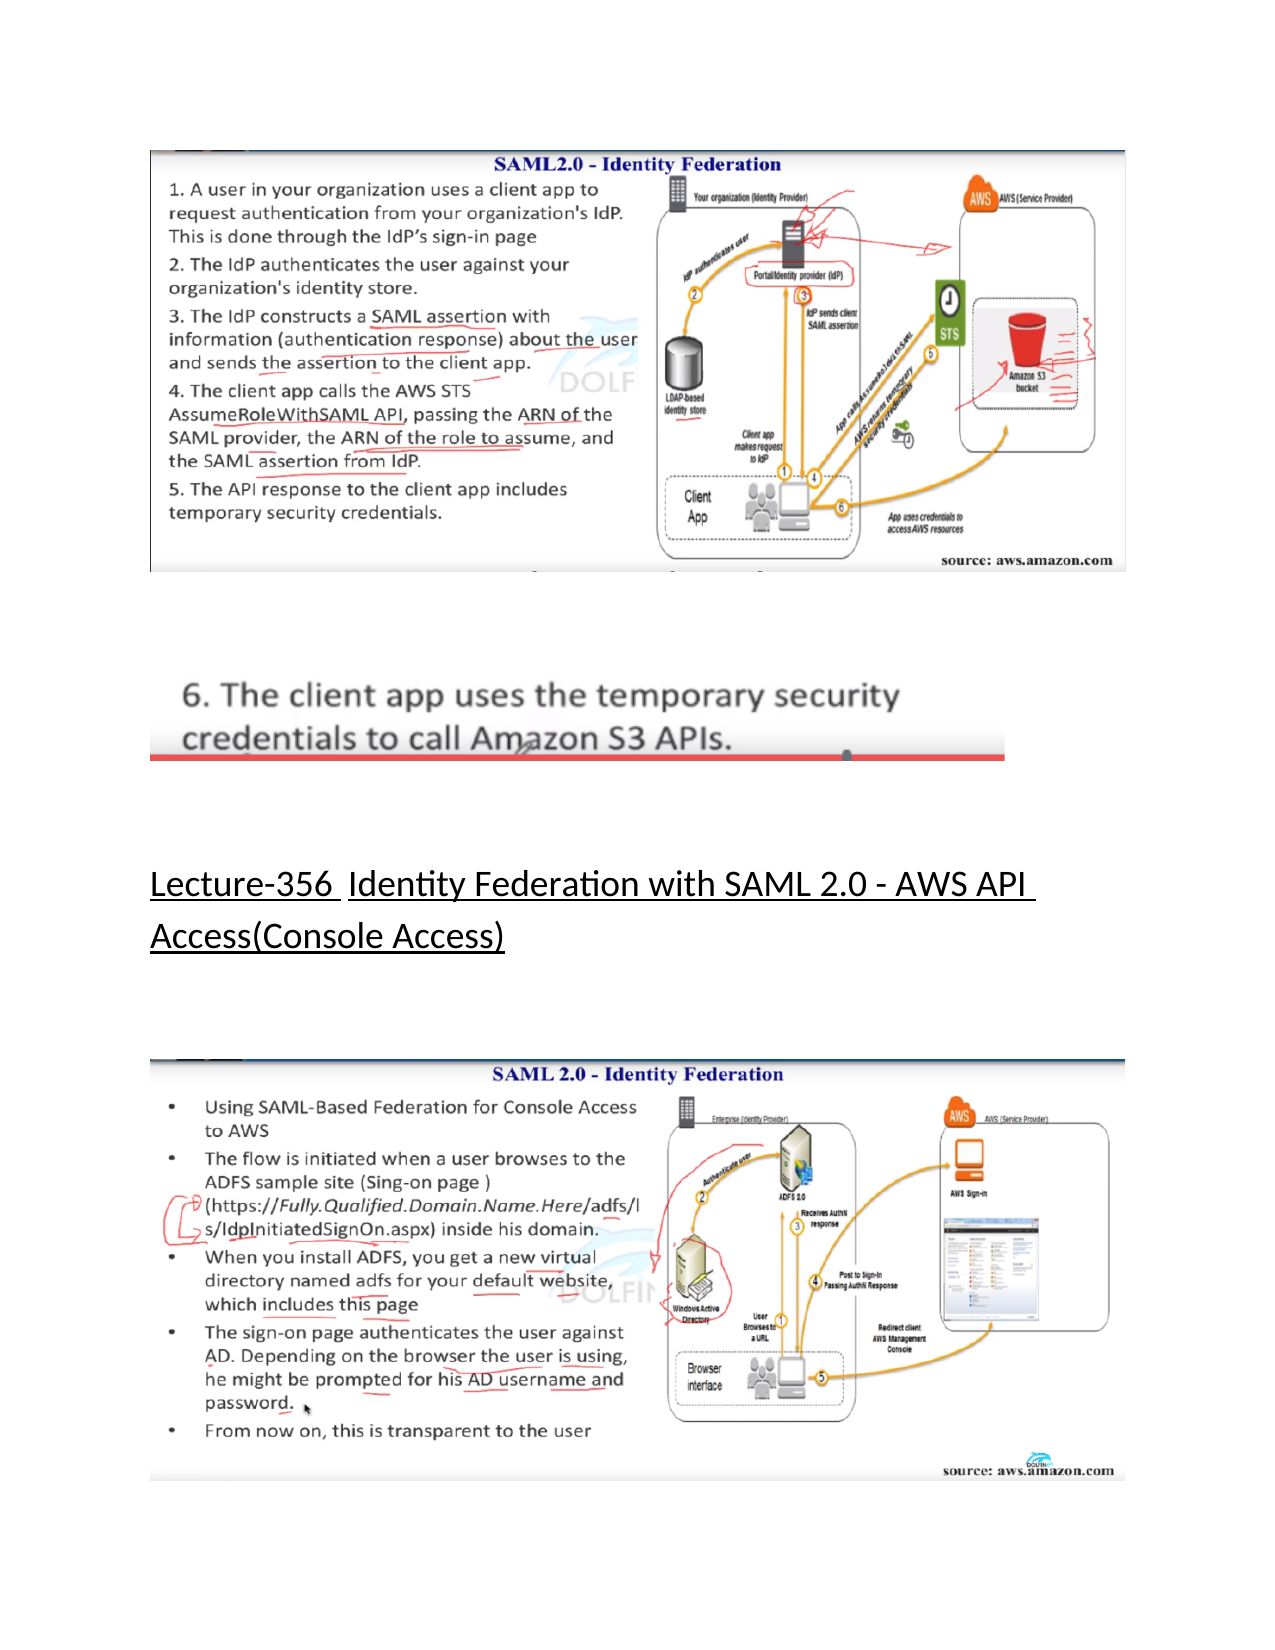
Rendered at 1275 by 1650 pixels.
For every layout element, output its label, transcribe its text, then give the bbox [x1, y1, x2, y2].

picture [150, 150, 1125, 572]
text Lecture-356 Identity Federation with SAML 2.0 - AWS API Access(Console Access) [150, 859, 1125, 958]
picture [150, 670, 1005, 761]
picture [150, 1059, 1125, 1481]
